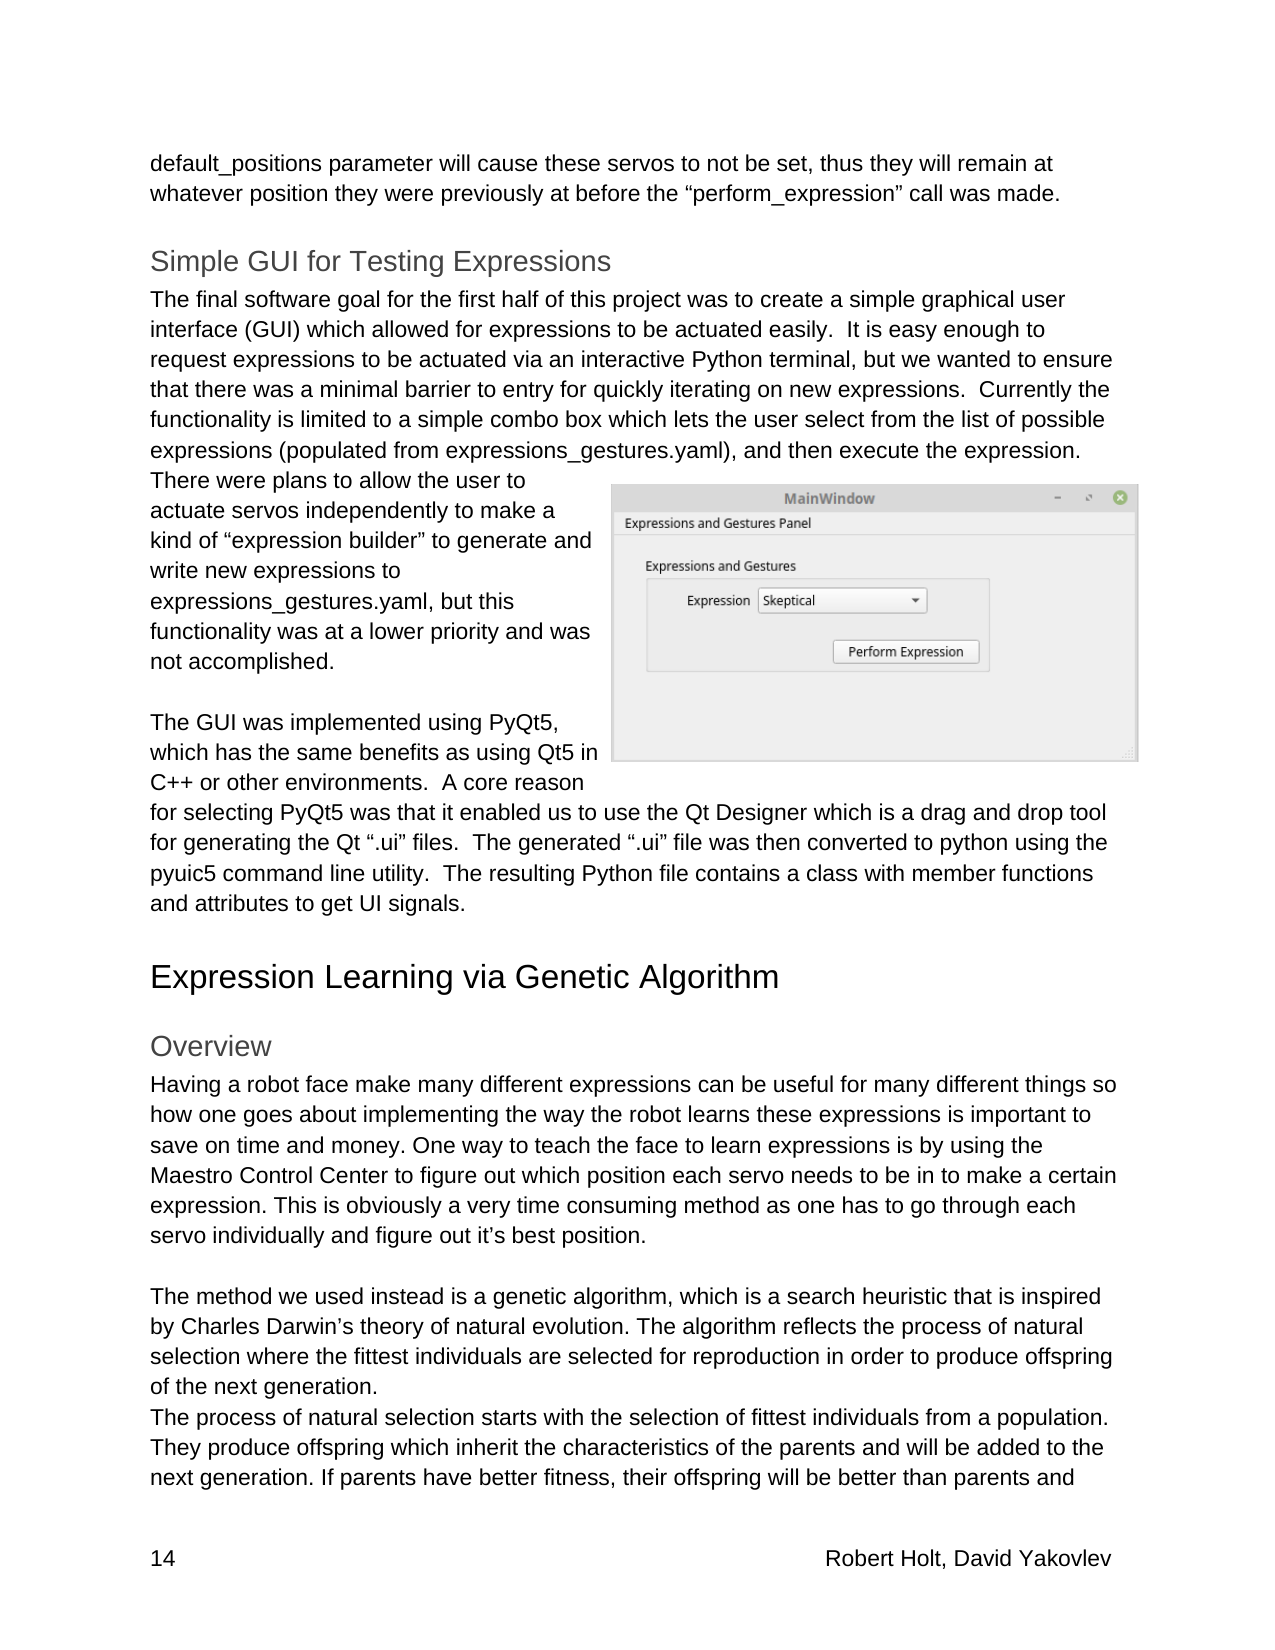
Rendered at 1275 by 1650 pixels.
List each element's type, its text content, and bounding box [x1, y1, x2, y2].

subtitle Simple GUI for Testing Expressions [150, 244, 1125, 277]
text The GUI was implemented using PyQt5, which has the same benefits as using Qt5 in C++ or other environments. A core reason for selecting PyQt5 was that it enabled us to use the Qt Designer which is a drag and drop tool for generating the Qt “.ui” files. The generated “.ui” file was then converted to python using the pyuic5 command line utility. The resulting Python file contains a class with member functions and attributes to get UI signals. [150, 708, 1125, 916]
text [150, 1403, 1125, 1490]
text The method we used instead is a genetic algorithm, which is a search heuristic that is inspired by Charles Darwin’s theory of natural evolution. The algorithm reflects the process of natural selection where the fittest individuals are selected for reproduction in order to produce offspring of the next generation. [150, 1283, 1125, 1399]
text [150, 150, 1125, 207]
subtitle Overview [150, 1029, 1125, 1063]
picture [611, 484, 1139, 762]
text The final software goal for the first half of this project was to create a simple graphical user interface (GUI) which allowed for expressions to be actuated easily. It is easy enough to request expressions to be actuated via an interactive Python terminal, but we wanted to ensure that there was a minimal barrier to entry for quickly iterating on new expressions. Currently the functionality is limited to a simple combo box which lets the user select from the list of possible expressions (populated from expressions_gestures.yaml), and then execute the expression. There were plans to allow the user to actuate servos independently to make a kind of “expression builder” to generate and write new expressions to expressions_gestures.yaml, but this functionality was at a lower priority and was not accomplished. [150, 286, 1125, 674]
subtitle Expression Learning via Genetic Algorithm [150, 957, 1125, 996]
text Having a robot face make many different expressions can be useful for many different things so how one goes about implementing the way the robot learns these expressions is important to save on time and money. One way to teach the face to learn expressions is by using the Maestro Control Center to figure out which position each servo needs to be in to make a certain expression. This is obviously a very time consuming method as one has to go through each servo individually and figure out it’s best position. [150, 1071, 1125, 1248]
